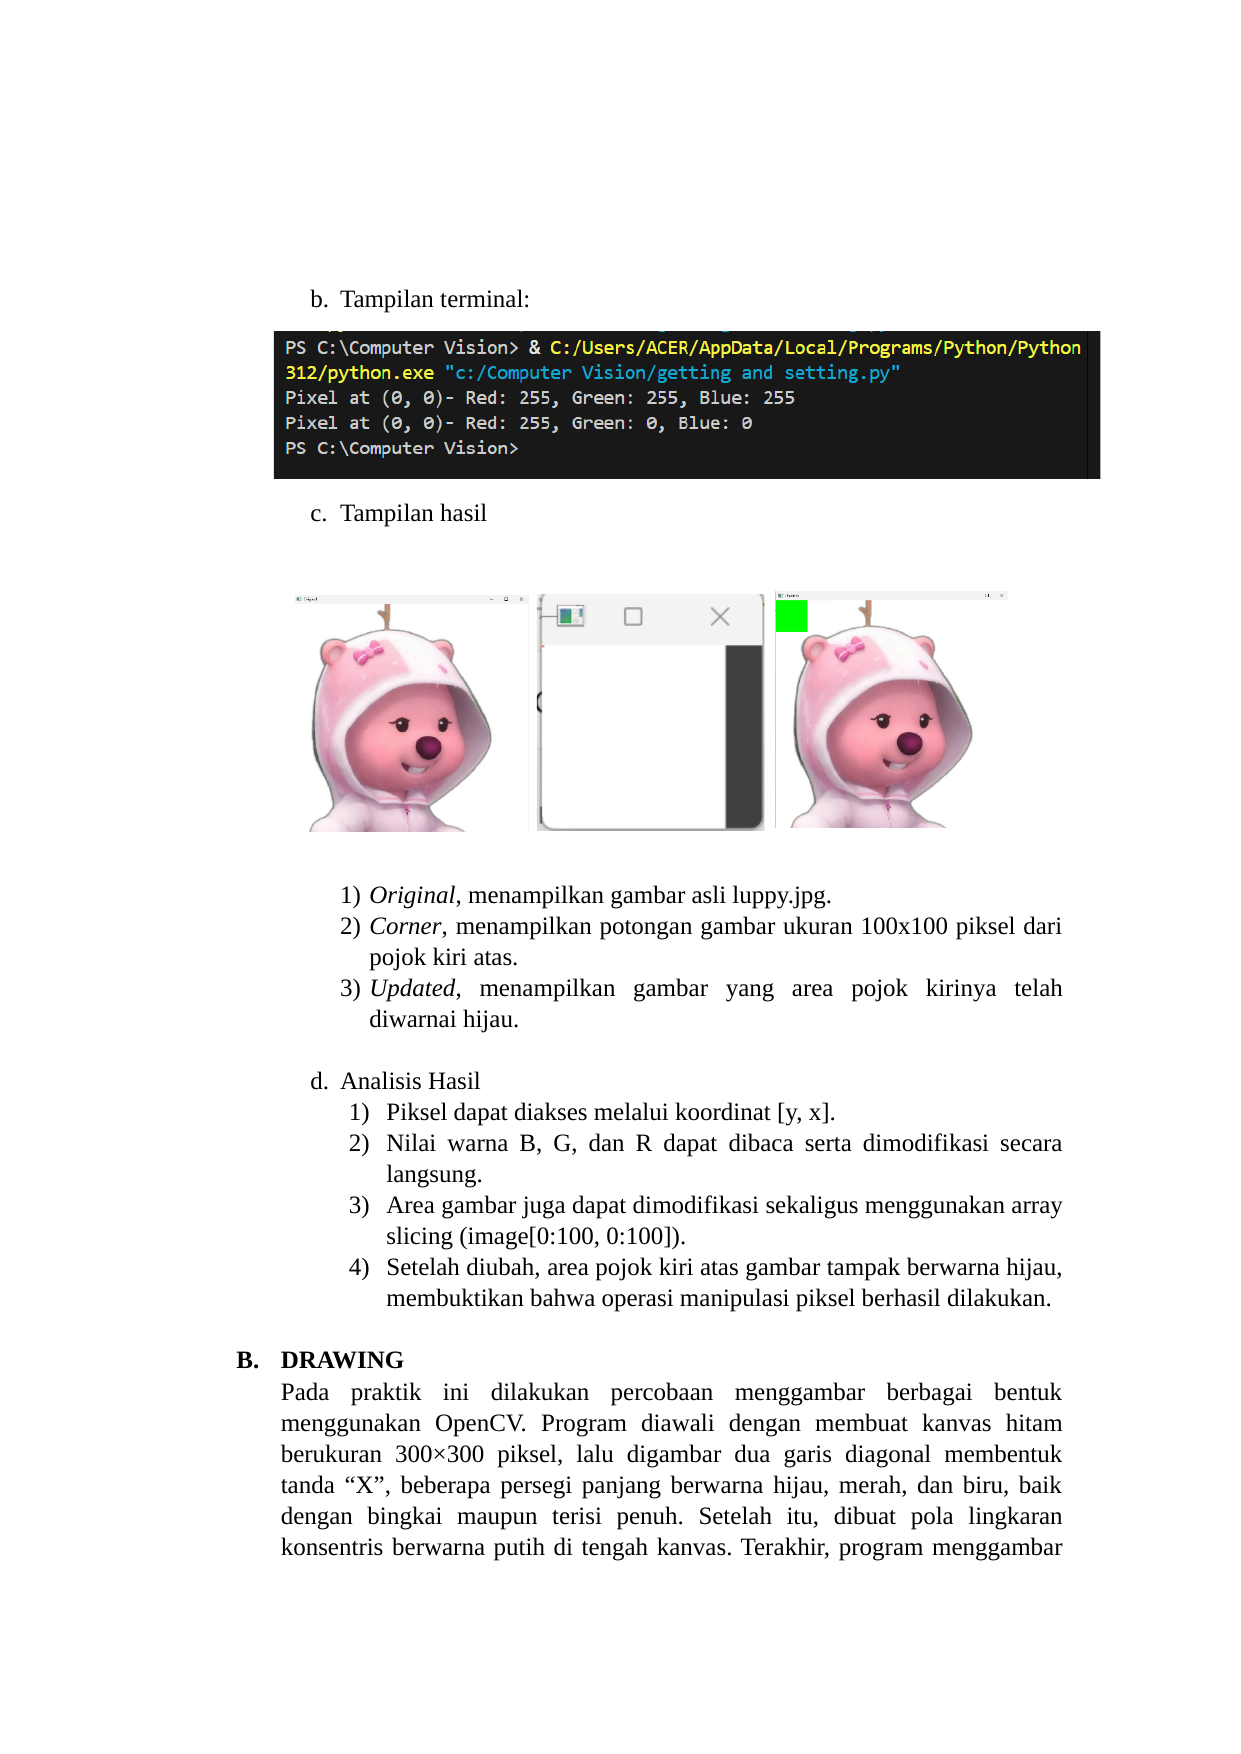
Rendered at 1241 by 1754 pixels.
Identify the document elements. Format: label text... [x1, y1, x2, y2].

picture [294, 595, 529, 832]
list Area gambar juga dapat dimodifikasi sekaligus menggunakan array slicing (image[0:100, 0:100]). [349, 1190, 1063, 1250]
list Analisis Hasil [310, 1066, 1063, 1095]
picture [273, 331, 1101, 479]
list Tampilan hasil [310, 498, 1063, 527]
list Original, menampilkan gambar asli luppy.jpg. [340, 880, 1063, 909]
list Nilai warna B, G, dan R dapat dibaca serta dimodifikasi secara langsung. [349, 1128, 1063, 1188]
list Updated, menampilkan gambar yang area pojok kirinya telah diwarnai hijau. [340, 973, 1063, 1033]
list Piksel dapat diakses melalui koordinat [y, x]. [349, 1097, 1063, 1126]
list Setelah diubah, area pojok kiri atas gambar tampak berwarna hijau, membuktikan bahwa operasi manipulasi piksel berhasil dilakukan. [349, 1252, 1063, 1312]
list DRAWING [236, 1346, 1063, 1374]
picture [775, 591, 1009, 828]
picture [536, 594, 765, 831]
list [281, 1377, 1063, 1561]
list Tampilan terminal: [310, 284, 1063, 313]
list Corner, menampilkan potongan gambar ukuran 100x100 piksel dari pojok kiri atas. [340, 911, 1063, 971]
